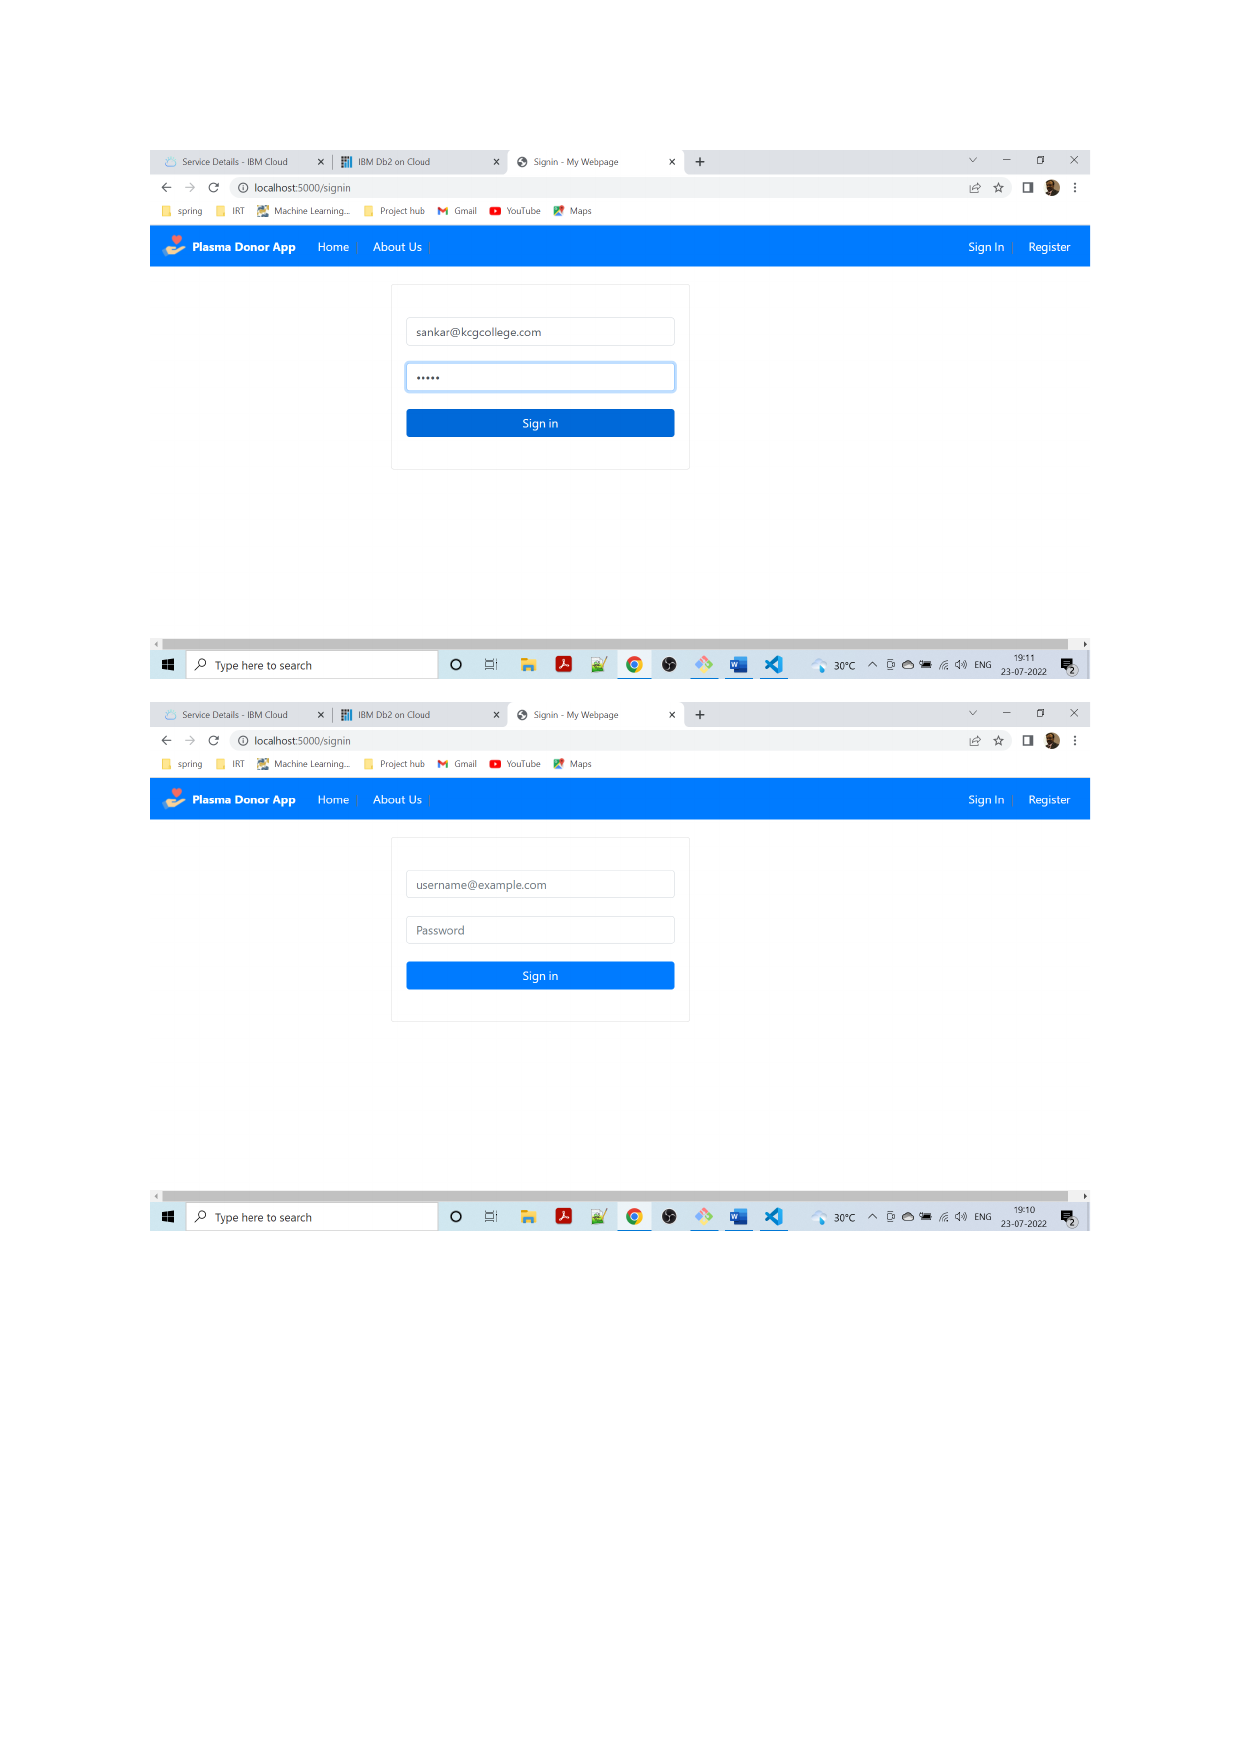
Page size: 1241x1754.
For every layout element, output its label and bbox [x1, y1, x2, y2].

picture [150, 702, 1091, 1231]
picture [150, 150, 1091, 679]
